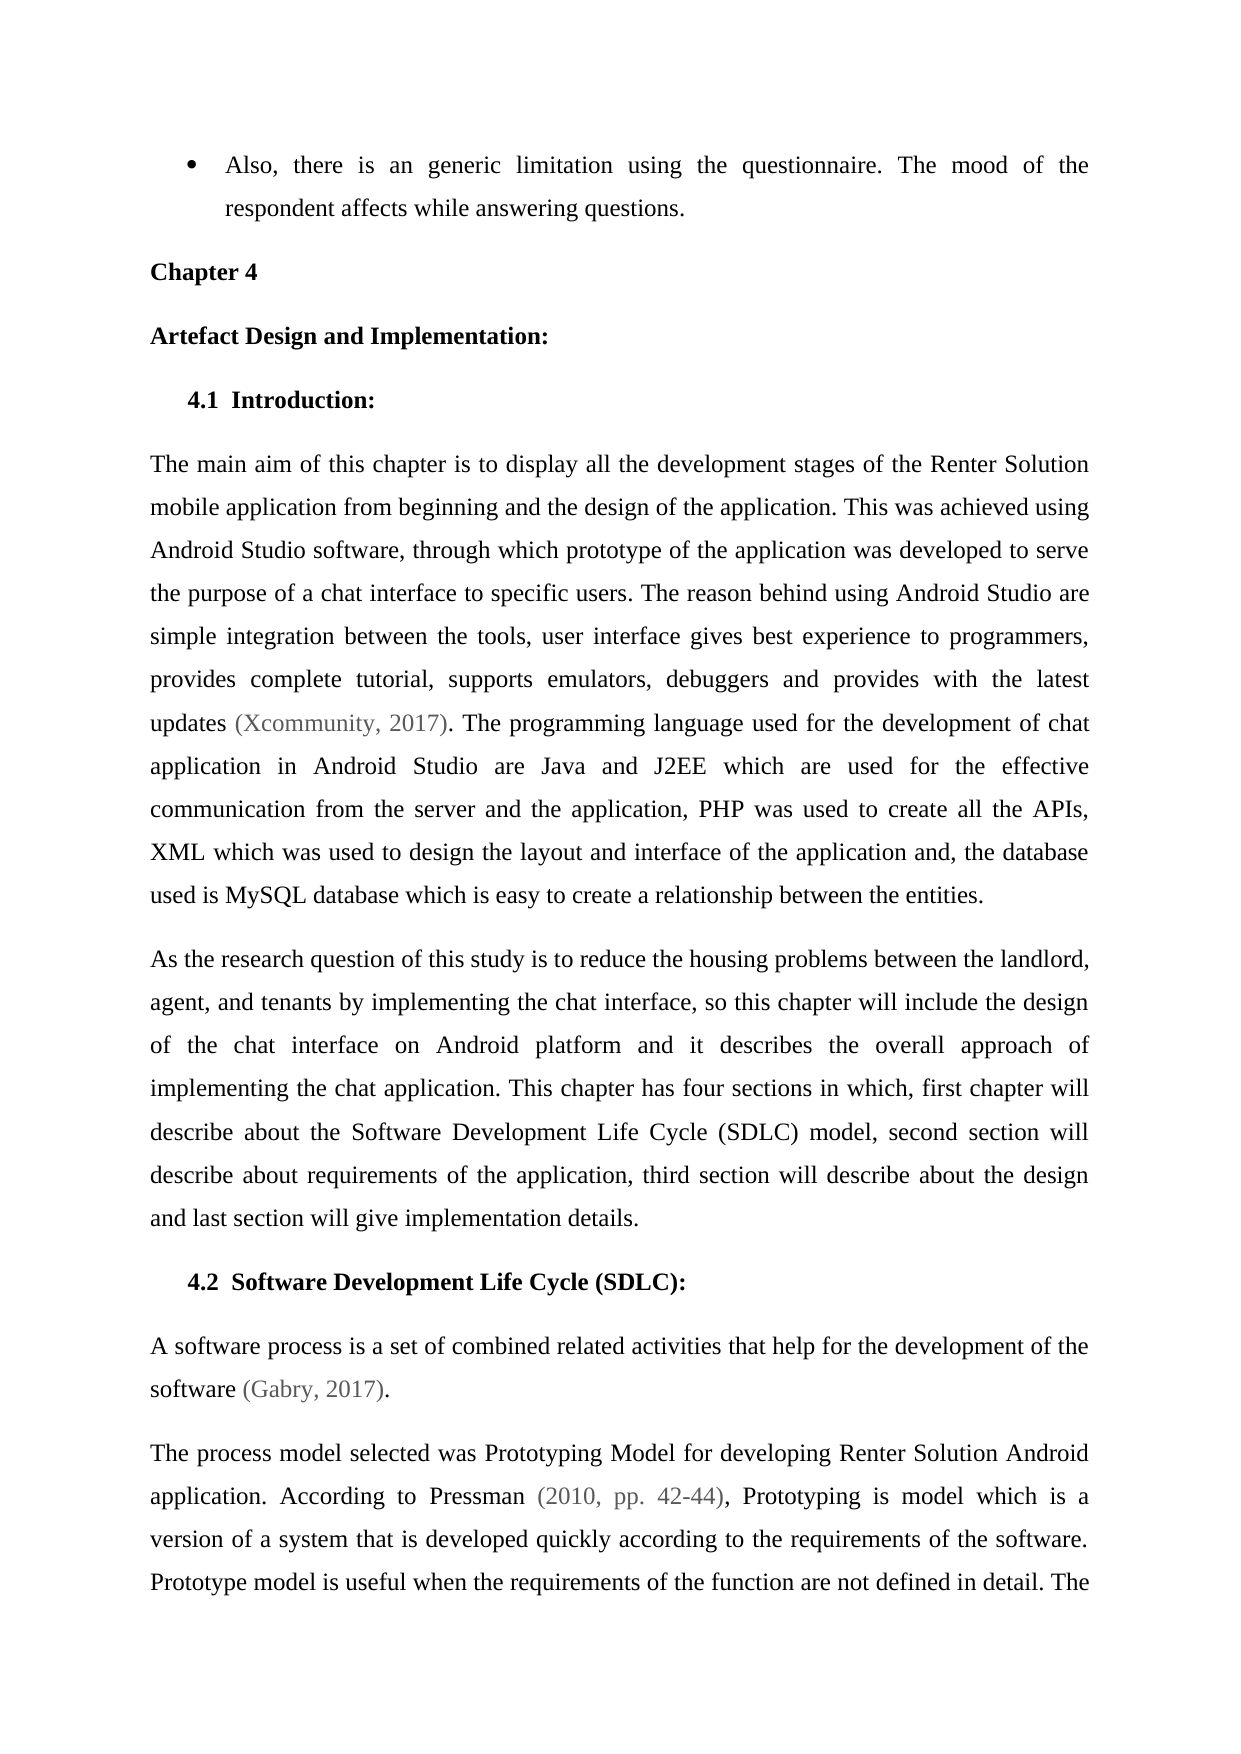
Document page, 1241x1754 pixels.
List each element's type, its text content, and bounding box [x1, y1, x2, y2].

list Introduction: [187, 385, 1090, 414]
text The main aim of this chapter is to display all the development stages of the Renter Solution mobile application from beginning and the design of the application. This was achieved using Android Studio software, through which prototype of the application was developed to serve the purpose of a chat interface to specific users. The reason behind using Android Studio are simple integration between the tools, user interface gives best experience to programmers, provides complete tutorial, supports emulators, debuggers and provides with the latest updates. The programming language used for the development of chat application in Android Studio are Java and J2EE which are used for the effective communication from the server and the application, PHP was used to create all the APIs, XML which was used to design the layout and interface of the application and, the database used is MySQL database which is easy to create a relationship between the entities. [150, 449, 1090, 909]
text As the research question of this study is to reduce the housing problems between the landlord, agent, and tenants by implementing the chat interface, so this chapter will include the design of the chat interface on Android platform and it describes the overall approach of implementing the chat application. This chapter has four sections in which, first chapter will describe about the Software Development Life Cycle (SDLC) model, second section will describe about requirements of the application, third section will describe about the design and last section will give implementation details. [150, 944, 1090, 1232]
text A software process is a set of combined related activities that help for the development of the software. [150, 1331, 1090, 1403]
text Chapter 4 [150, 257, 1090, 286]
list Also, there is an generic limitation using the questionnaire. The mood of the respondent affects while answering questions. [187, 150, 1090, 222]
text Artefact Design and Implementation: [150, 321, 1090, 350]
list Software Development Life Cycle (SDLC): [187, 1267, 1090, 1296]
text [150, 1438, 1090, 1596]
